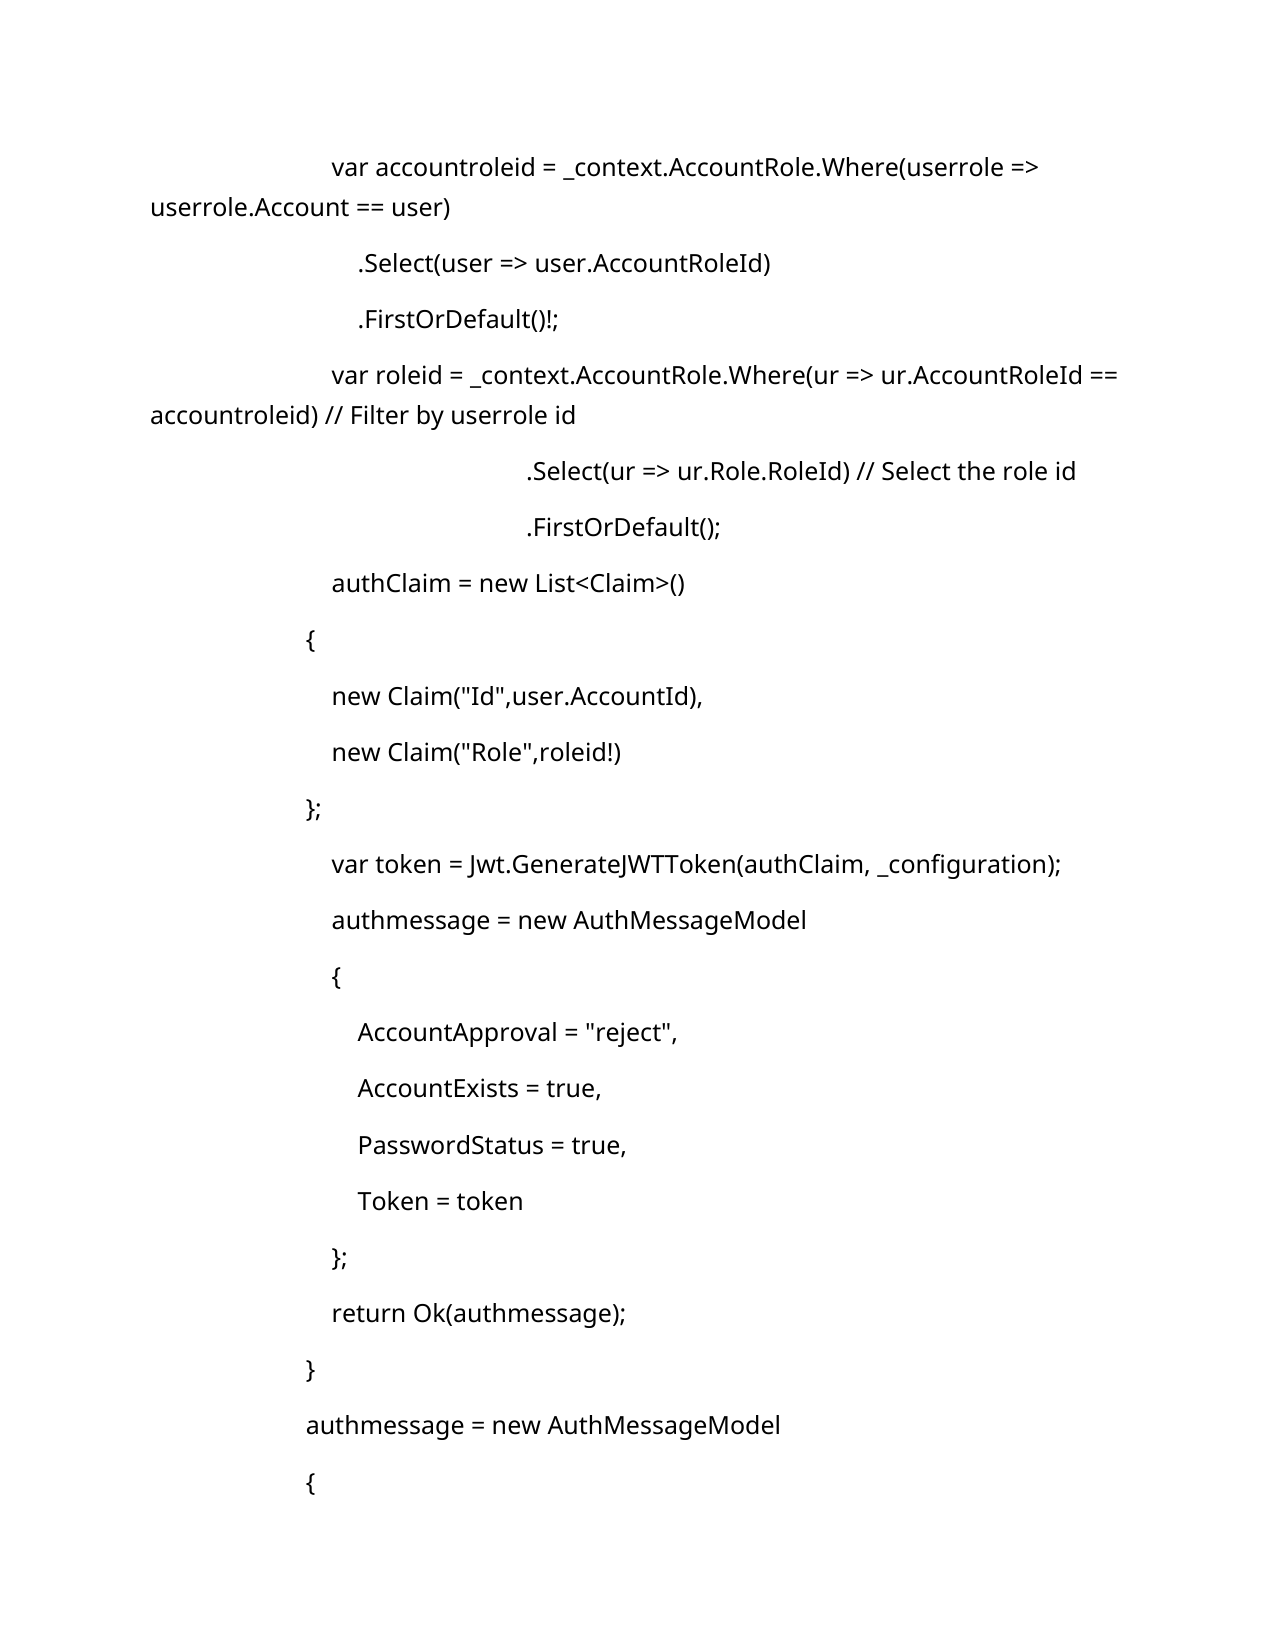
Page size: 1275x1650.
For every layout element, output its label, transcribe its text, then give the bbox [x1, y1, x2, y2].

text authClaim = new List<Claim>() [150, 566, 1125, 600]
text { [150, 622, 1125, 656]
text AccountExists = true, [150, 1071, 1125, 1105]
text new Claim("Id",user.AccountId), [150, 678, 1125, 712]
text .Select(ur => ur.Role.RoleId) // Select the role id [150, 453, 1125, 488]
text AccountApproval = "reject", [150, 1015, 1125, 1049]
text new Claim("Role",roleid!) [150, 734, 1125, 768]
text authmessage = new AuthMessageModel [150, 903, 1125, 937]
text .FirstOrDefault(); [150, 510, 1125, 544]
text Token = token [150, 1183, 1125, 1217]
text } [150, 1352, 1125, 1386]
text }; [150, 1239, 1125, 1274]
text { [150, 959, 1125, 993]
text .FirstOrDefault()!; [150, 302, 1125, 336]
text }; [150, 790, 1125, 824]
text PasswordStatus = true, [150, 1127, 1125, 1161]
text .Select(user => user.AccountRoleId) [150, 246, 1125, 280]
text return Ok(authmessage); [150, 1296, 1125, 1330]
text var token = Jwt.GenerateJWTToken(authClaim, _configuration); [150, 847, 1125, 881]
text authmessage = new AuthMessageModel [150, 1408, 1125, 1442]
text var accountroleid = _context.AccountRole.Where(userrole => userrole.Account == user) [150, 150, 1125, 223]
text var roleid = _context.AccountRole.Where(ur => ur.AccountRoleId == accountroleid) // Filter by userrole id [150, 358, 1125, 431]
text { [150, 1464, 1125, 1498]
